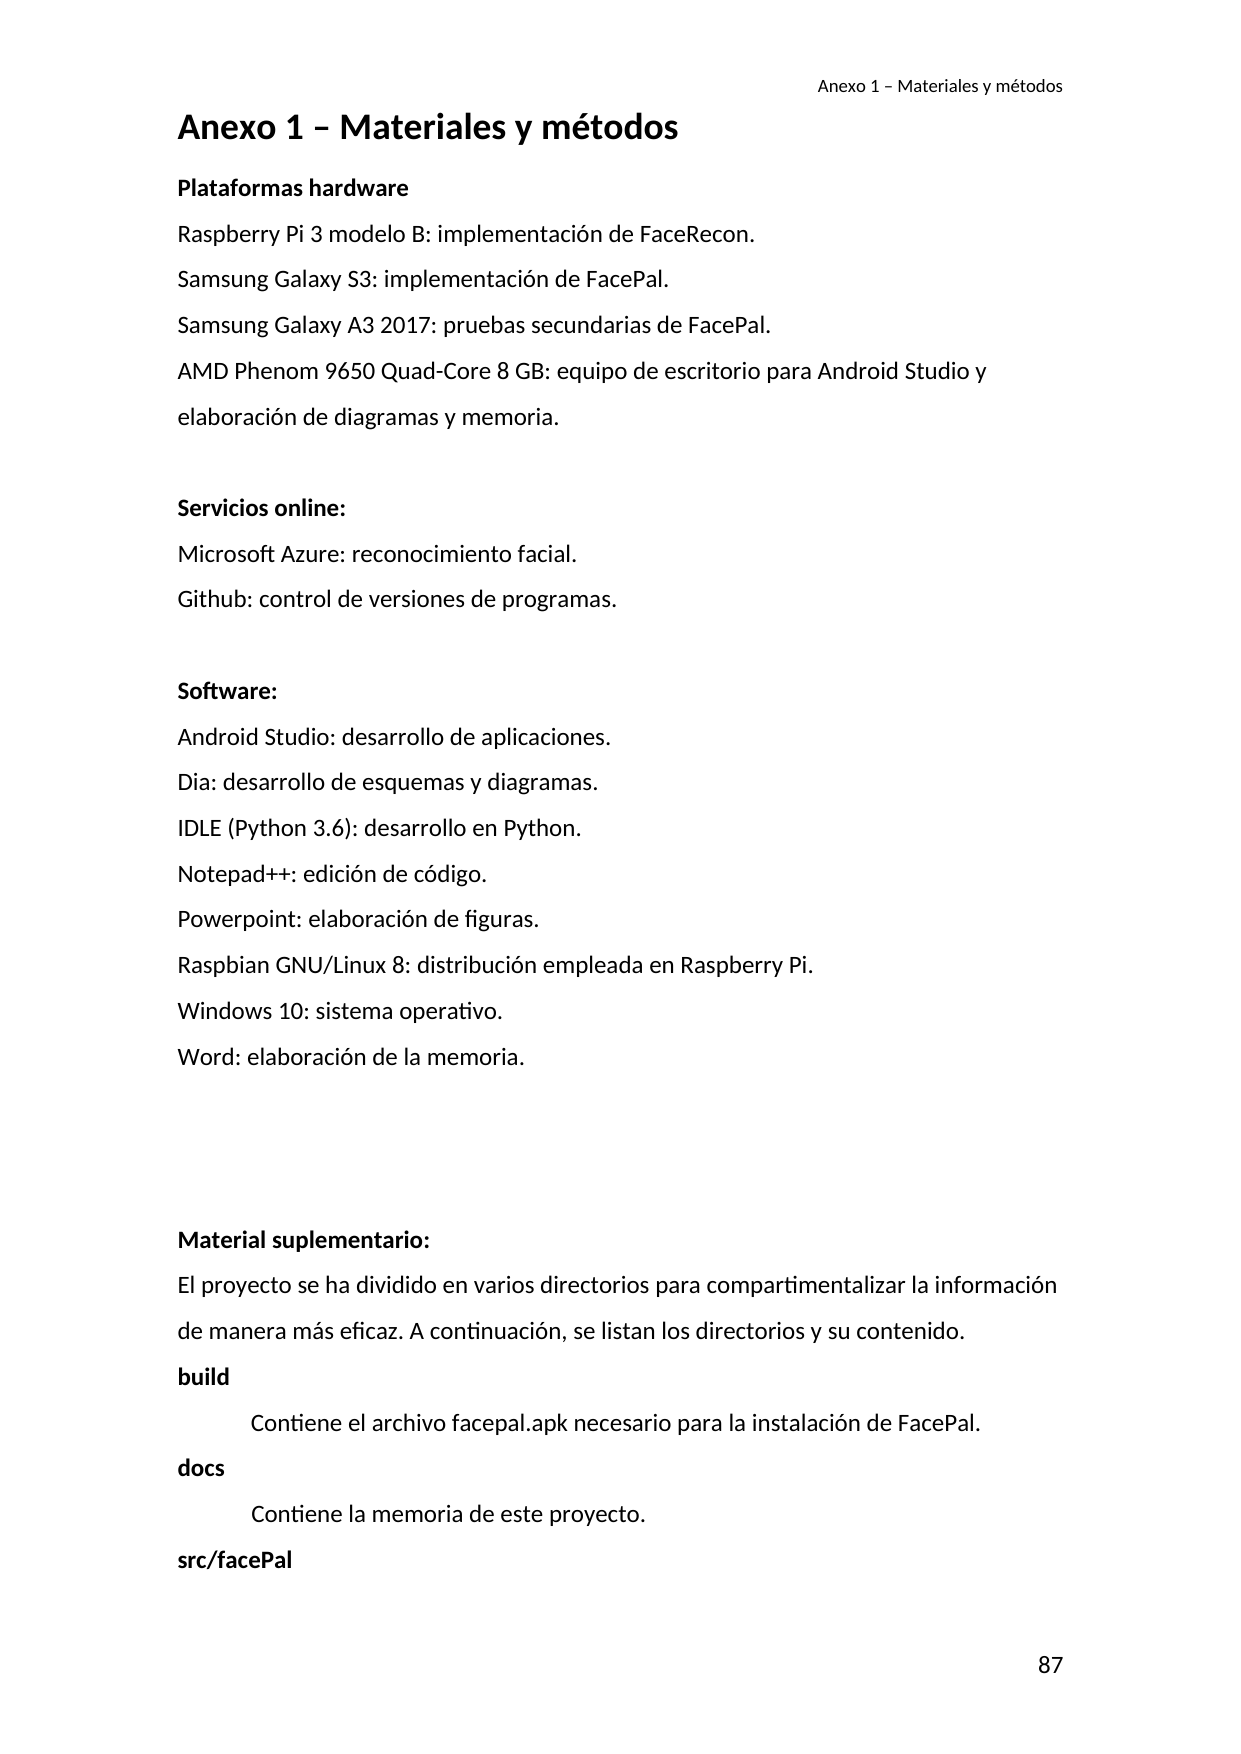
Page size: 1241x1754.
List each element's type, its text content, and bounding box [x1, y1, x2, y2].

text AMD Phenom 9650 Quad-Core 8 GB: equipo de escritorio para Android Studio y elaboración de diagramas y memoria. [177, 355, 1063, 431]
text docs [177, 1452, 1063, 1483]
text Android Studio: desarrollo de aplicaciones. [177, 721, 1063, 751]
text build [177, 1361, 1063, 1391]
text src/facePal [177, 1544, 1063, 1574]
text Material suplementario: [177, 1224, 1063, 1254]
text El proyecto se ha dividido en varios directorios para compartimentalizar la información de manera más eficaz. A continuación, se listan los directorios y su contenido. [177, 1269, 1063, 1346]
text Github: control de versiones de programas. [177, 583, 1063, 614]
text Contiene la memoria de este proyecto. [177, 1498, 1063, 1529]
text Samsung Galaxy S3: implementación de FacePal. [177, 263, 1063, 294]
text IDLE (Python 3.6): desarrollo en Python. [177, 812, 1063, 843]
text Raspbian GNU/Linux 8: distribución empleada en Raspberry Pi. [177, 949, 1063, 980]
text Servicios online: [177, 492, 1063, 523]
text Plataformas hardware [177, 172, 1063, 202]
text Windows 10: sistema operativo. [177, 995, 1063, 1026]
text Samsung Galaxy A3 2017: pruebas secundarias de FacePal. [177, 309, 1063, 340]
text Software: [177, 675, 1063, 706]
text Contiene el archivo facepal.apk necesario para la instalación de FacePal. [251, 1407, 1063, 1437]
text Microsoft Azure: reconocimiento facial. [177, 538, 1063, 568]
text Dia: desarrollo de esquemas y diagramas. [177, 766, 1063, 797]
text Anexo 1 – Materiales y métodos [177, 103, 1063, 149]
text Raspberry Pi 3 modelo B: implementación de FaceRecon. [177, 218, 1063, 248]
text Word: elaboración de la memoria. [177, 1041, 1063, 1071]
text Notepad++: edición de código. [177, 858, 1063, 888]
text Powerpoint: elaboración de figuras. [177, 904, 1063, 934]
